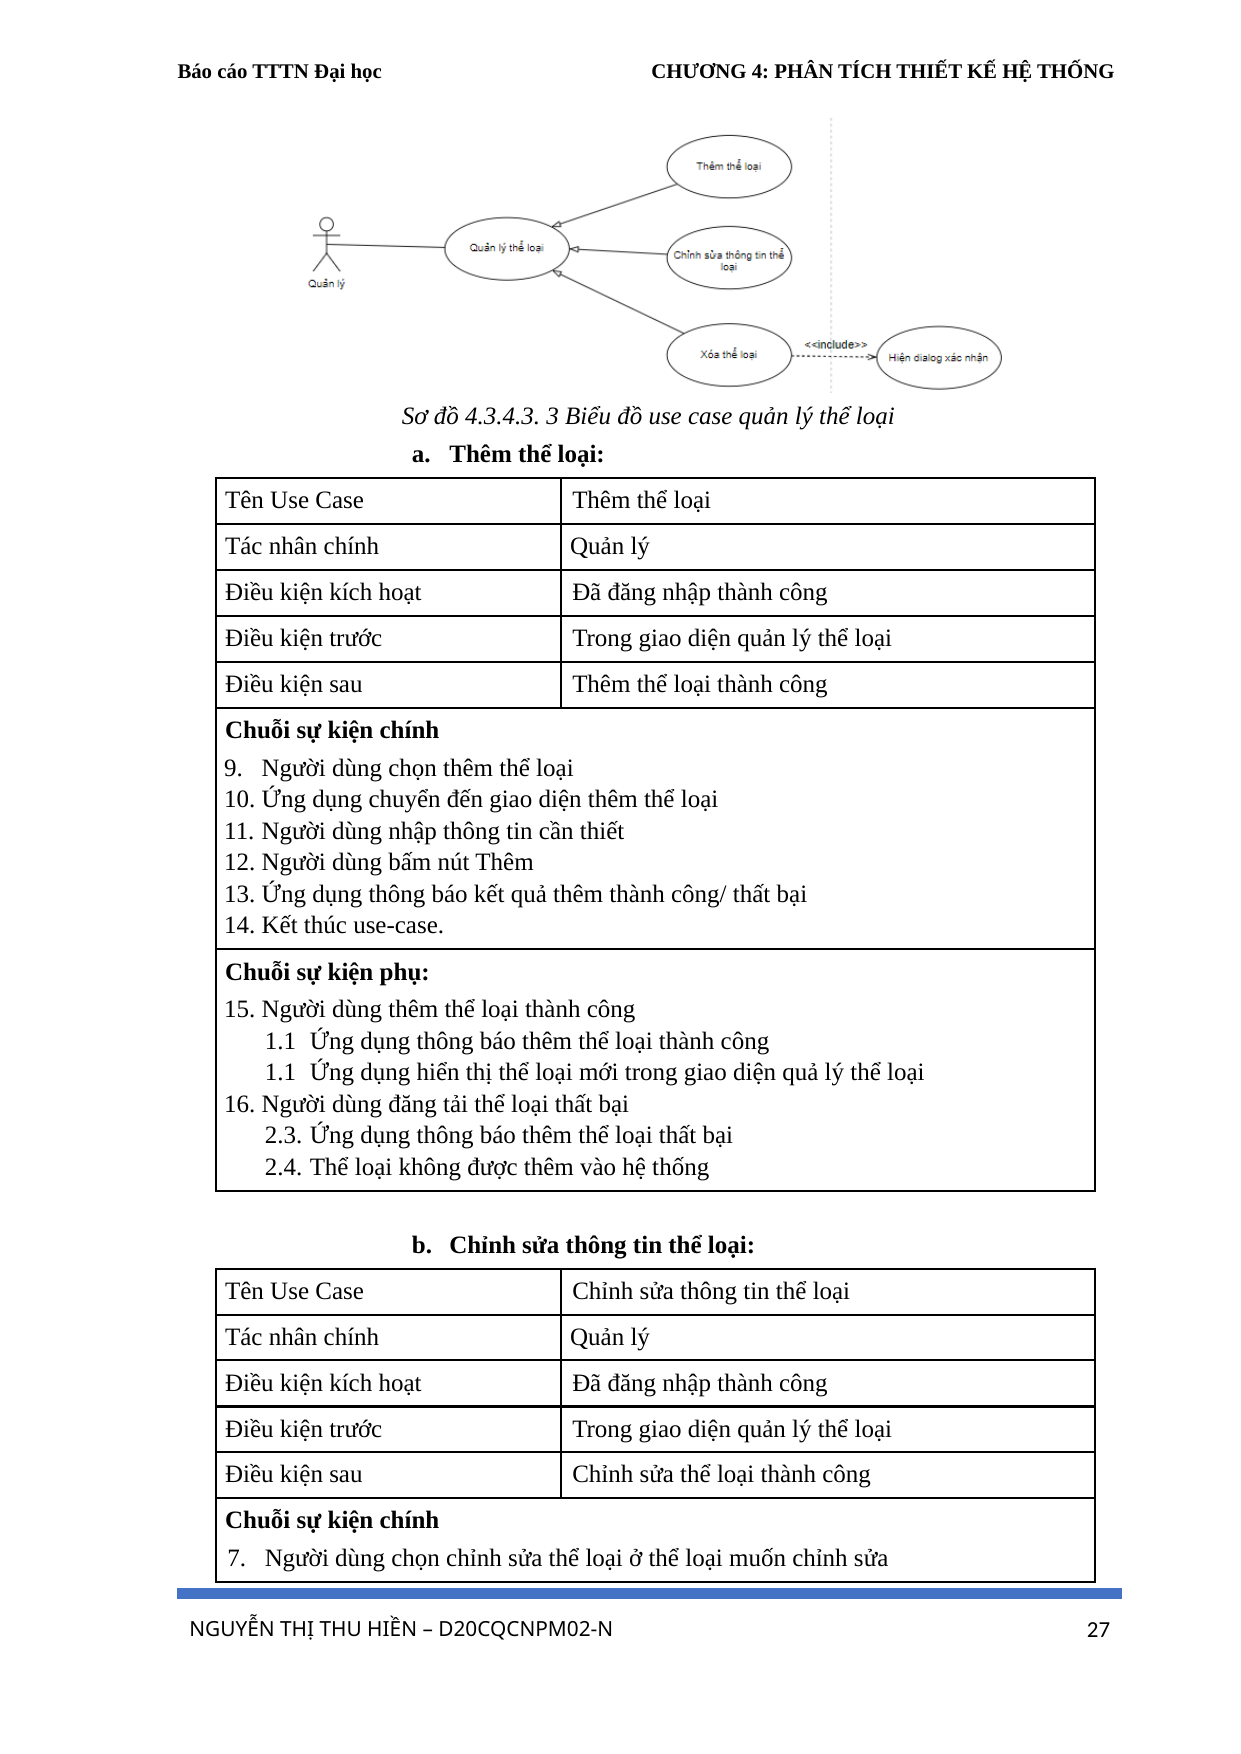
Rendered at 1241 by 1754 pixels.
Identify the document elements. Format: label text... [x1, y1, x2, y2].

list Chỉnh sửa thông tin thể loại: [412, 1230, 1122, 1258]
table_cell Trong giao diện quản lý thể loại [562, 1408, 1094, 1451]
table_header Tên Use Case [217, 479, 560, 523]
table_cell Điều kiện kích hoạt [217, 571, 560, 615]
table_header Thêm thể loại [562, 479, 1094, 523]
table_cell Quản lý [562, 1316, 1094, 1359]
picture [295, 118, 1004, 393]
table_cell Chuỗi sự kiện chính Người dùng chọn thêm thể loại Ứng dụng chuyển đến giao diện thêm thể loại Người dùng nhập thông tin cần thiết Người dùng bấm nút Thêm Ứng dụng thông báo kết quả thêm thành công/ thất bại Kết thúc use-case. [217, 709, 1094, 948]
table_cell Đã đăng nhập thành công [562, 571, 1094, 615]
table_cell Trong giao diện quản lý thể loại [562, 617, 1094, 661]
table_cell Điều kiện kích hoạt [217, 1361, 560, 1405]
list Thêm thể loại: [412, 439, 1122, 468]
table_cell Điều kiện trước [217, 1408, 560, 1451]
table_cell Tác nhân chính [217, 525, 560, 569]
table_header Chỉnh sửa thông tin thể loại [562, 1270, 1094, 1313]
table_cell Đã đăng nhập thành công [562, 1361, 1094, 1405]
table_cell Chỉnh sửa thể loại thành công [562, 1453, 1094, 1497]
table_cell Điều kiện trước [217, 617, 560, 661]
table_header Tên Use Case [217, 1270, 560, 1313]
table_cell Thêm thể loại thành công [562, 663, 1094, 707]
table_cell Điều kiện sau [217, 1453, 560, 1497]
table_cell Quản lý [562, 525, 1094, 569]
table_cell Điều kiện sau [217, 663, 560, 707]
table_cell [217, 1499, 1094, 1581]
table_cell Tác nhân chính [217, 1316, 560, 1359]
table_cell Chuỗi sự kiện phụ: Người dùng thêm thể loại thành công Ứng dụng thông báo thêm thể loại thành công Ứng dụng hiển thị thể loại mới trong giao diện quả lý thể loại Người dùng đăng tải thể loại thất bại Ứng dụng thông báo thêm thể loại thất bại Thể loại không được thêm vào hệ thống [217, 950, 1094, 1190]
text Sơ đồ 4.3.4.3. 3 Biểu đồ use case quản lý thể loại [177, 401, 1122, 430]
